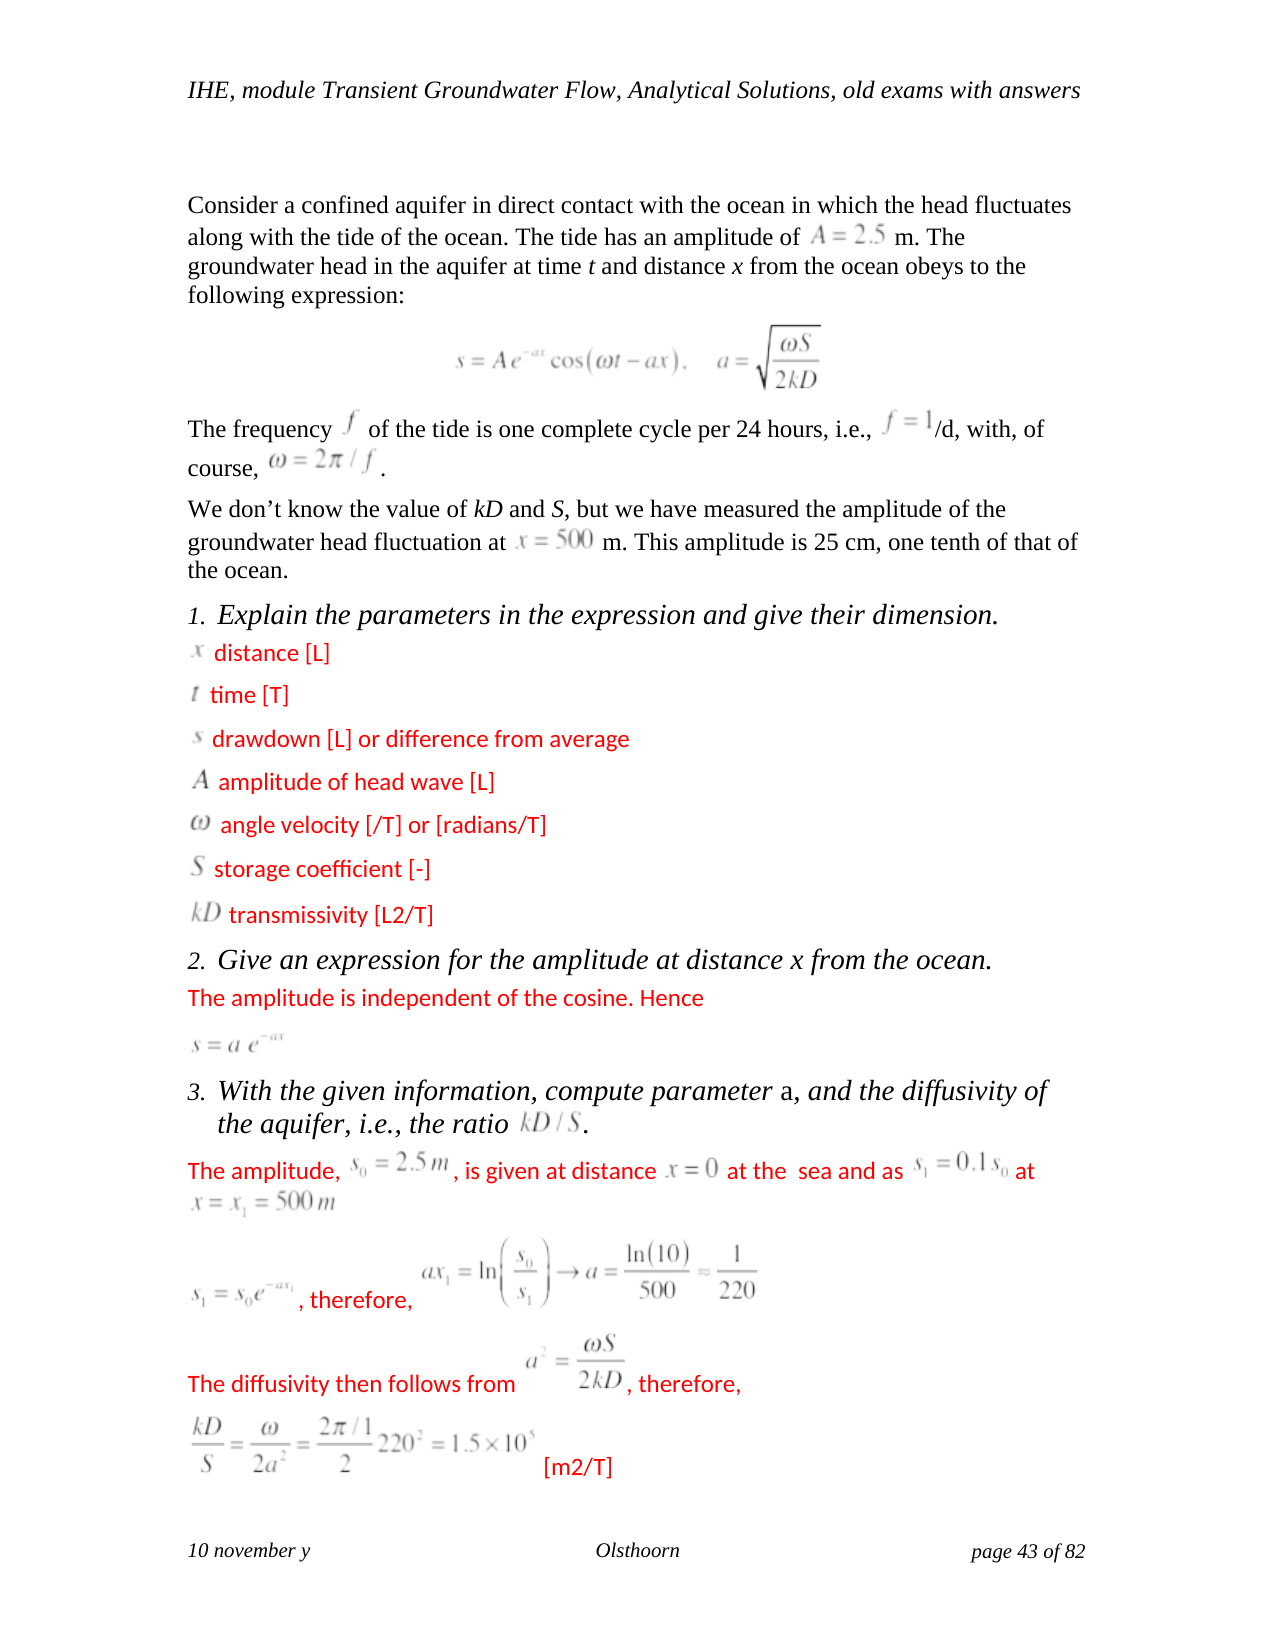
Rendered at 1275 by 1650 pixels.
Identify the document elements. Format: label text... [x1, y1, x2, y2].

text [m2/T] [187, 1411, 1087, 1482]
text The amplitude, , is given at distance at the sea and as at [187, 1146, 1087, 1219]
list Give an expression for the amplitude at distance x from the ocean. [187, 942, 1087, 976]
text We don’t know the value of kD and S, but we have measured the amplitude of the groundwater head fluctuation at m. This amplitude is 25 cm, one tenth of that of the ocean. [187, 494, 1087, 584]
text transmissivity [L2/T] [187, 896, 1087, 929]
text storage coefficient [-] [187, 852, 1087, 884]
text Consider a confined aquifer in direct contact with the ocean in which the head fluctuates along with the tide of the ocean. The tide has an amplitude of m. The groundwater head in the aquifer at time t and distance x from the ocean obeys to the following expression: [187, 190, 1087, 308]
text The amplitude is independent of the cosine. Hence [187, 982, 1087, 1012]
list Explain the parameters in the expression and give their dimension. [187, 597, 1087, 630]
text angle velocity [/T] or [radians/T] [187, 809, 1087, 840]
text , therefore, [187, 1232, 1087, 1315]
list With the given information, compute parameter a, and the diffusivity of the aquifer, i.e., the ratio . [187, 1073, 1087, 1140]
text The frequency of the tide is one complete cycle per 24 hours, i.e., /d, with, of course, . [187, 404, 1087, 482]
text amplitude of head wave [L] [187, 766, 1087, 797]
text time [T] [187, 680, 1087, 710]
text The diffusivity then follows from , therefore, [187, 1327, 1087, 1398]
text distance [L] [187, 637, 1087, 667]
text drawdown [L] or difference from average [187, 723, 1087, 753]
